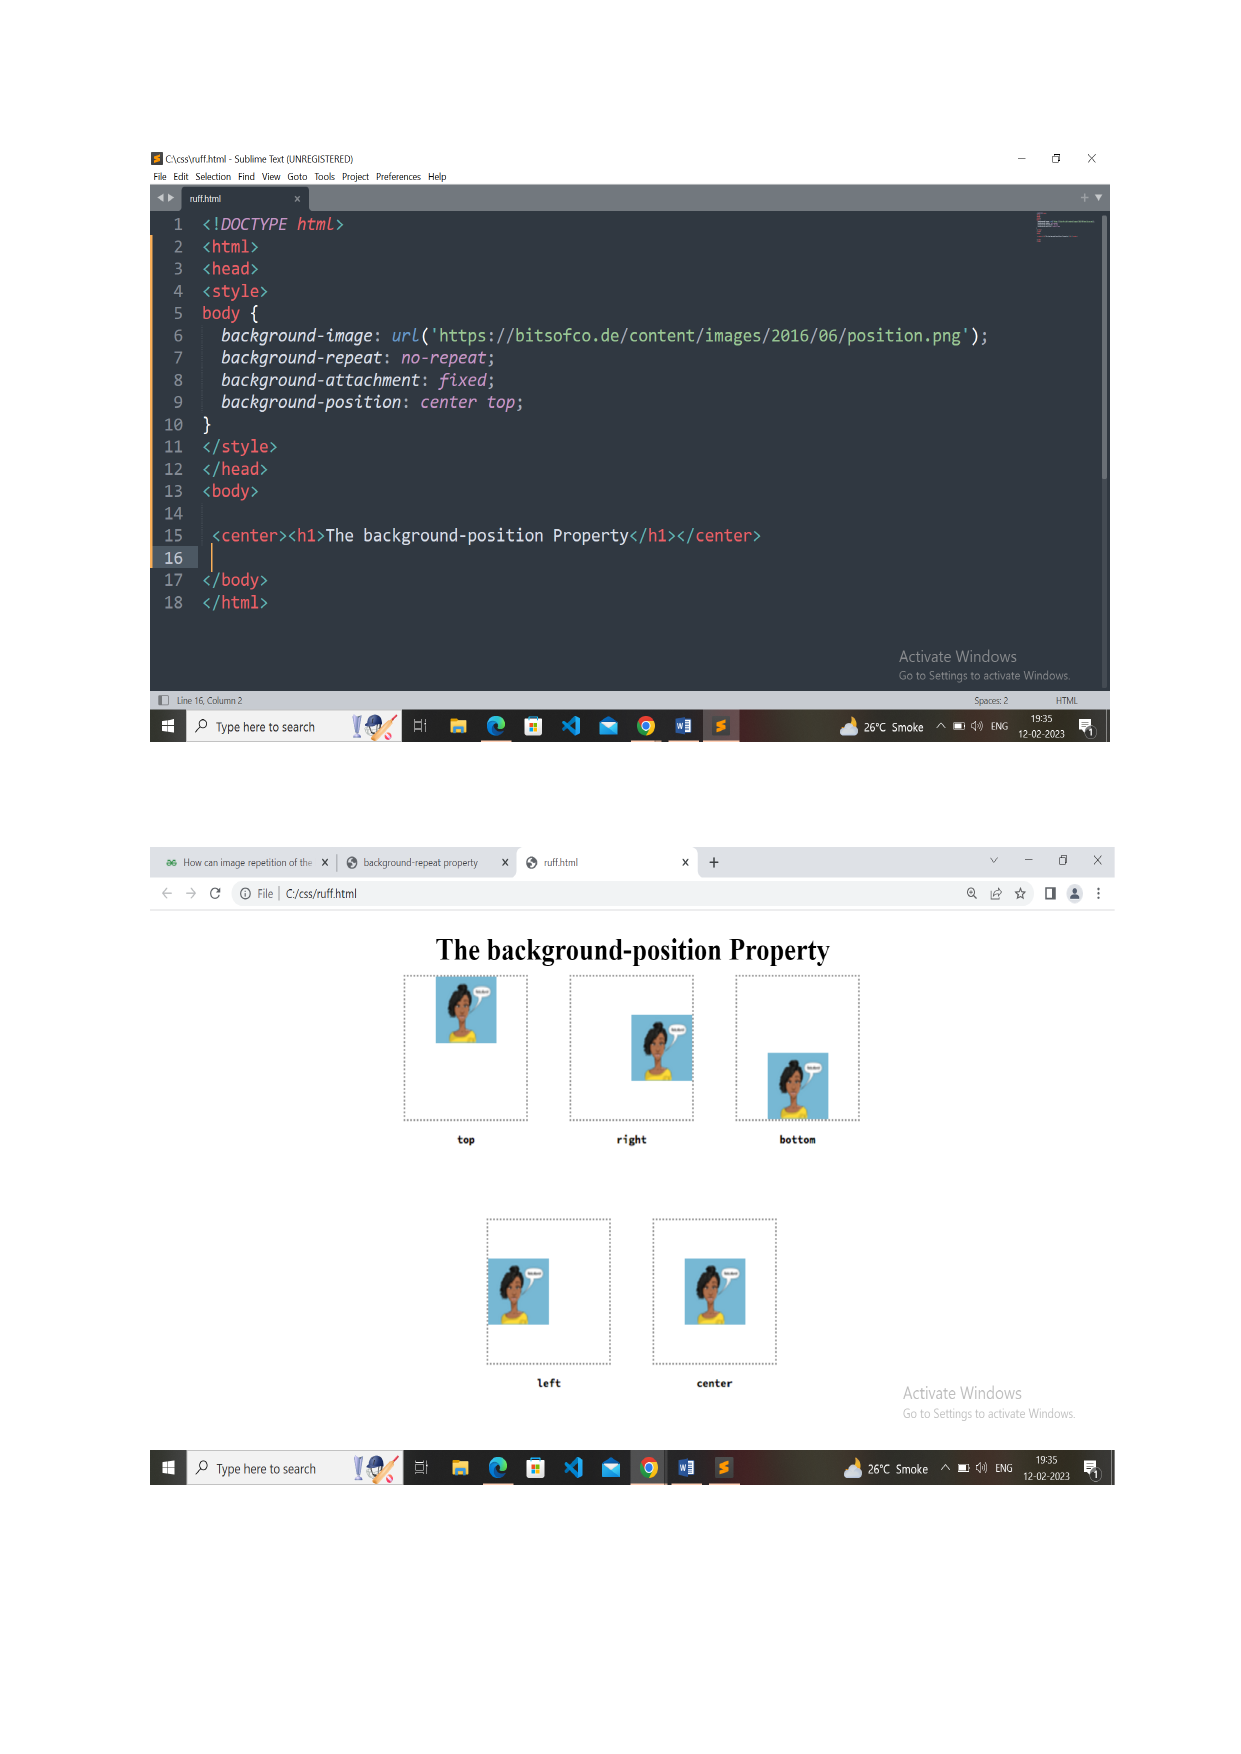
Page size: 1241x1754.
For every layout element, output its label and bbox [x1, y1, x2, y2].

picture [150, 150, 1110, 742]
picture [150, 847, 1115, 1485]
